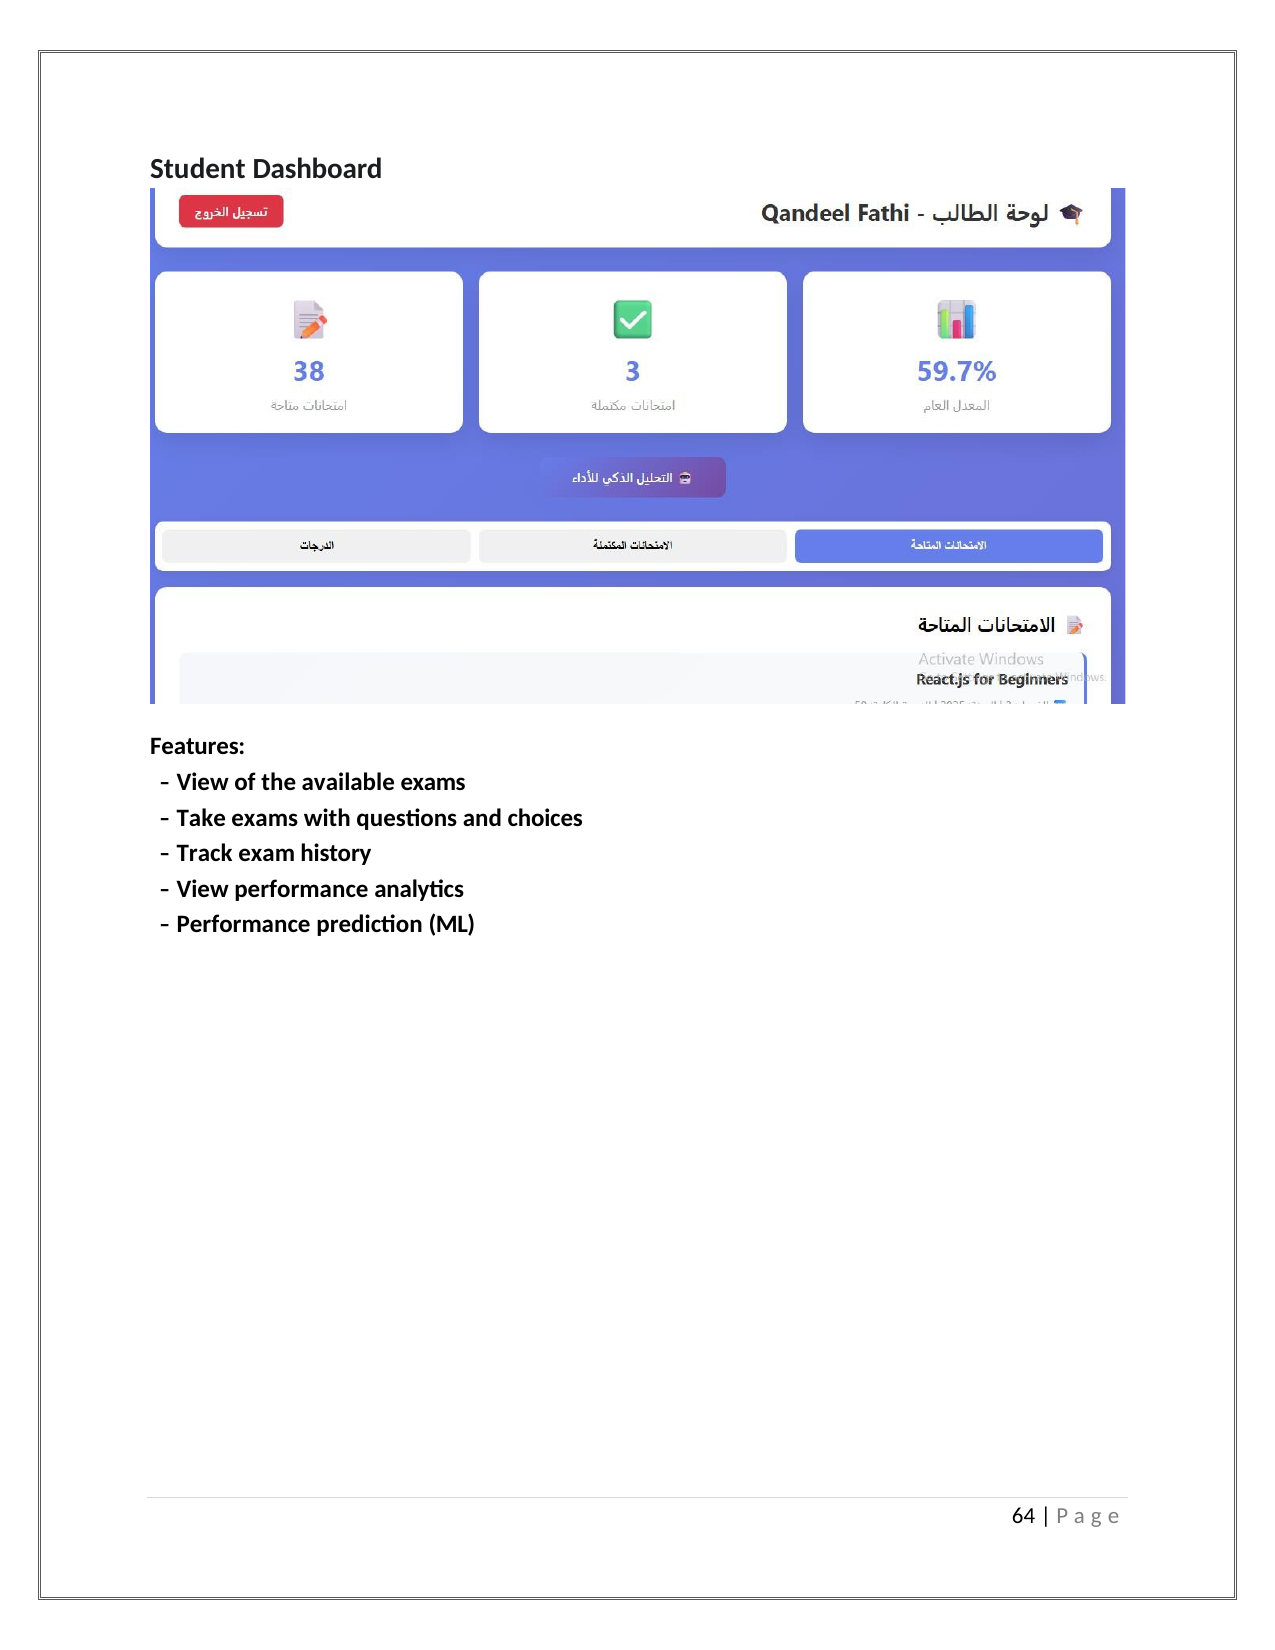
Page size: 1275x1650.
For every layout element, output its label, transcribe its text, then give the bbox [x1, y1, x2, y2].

list View performance analytics [159, 870, 1234, 903]
text Student Dashboard [150, 150, 1234, 186]
list Take exams with questions and choices [159, 799, 1234, 832]
list Track exam history [159, 834, 1234, 868]
text Features: [150, 213, 1234, 761]
picture [150, 188, 1126, 213]
list View of the available exams [159, 763, 1234, 797]
list Performance prediction (ML) [159, 906, 1234, 939]
